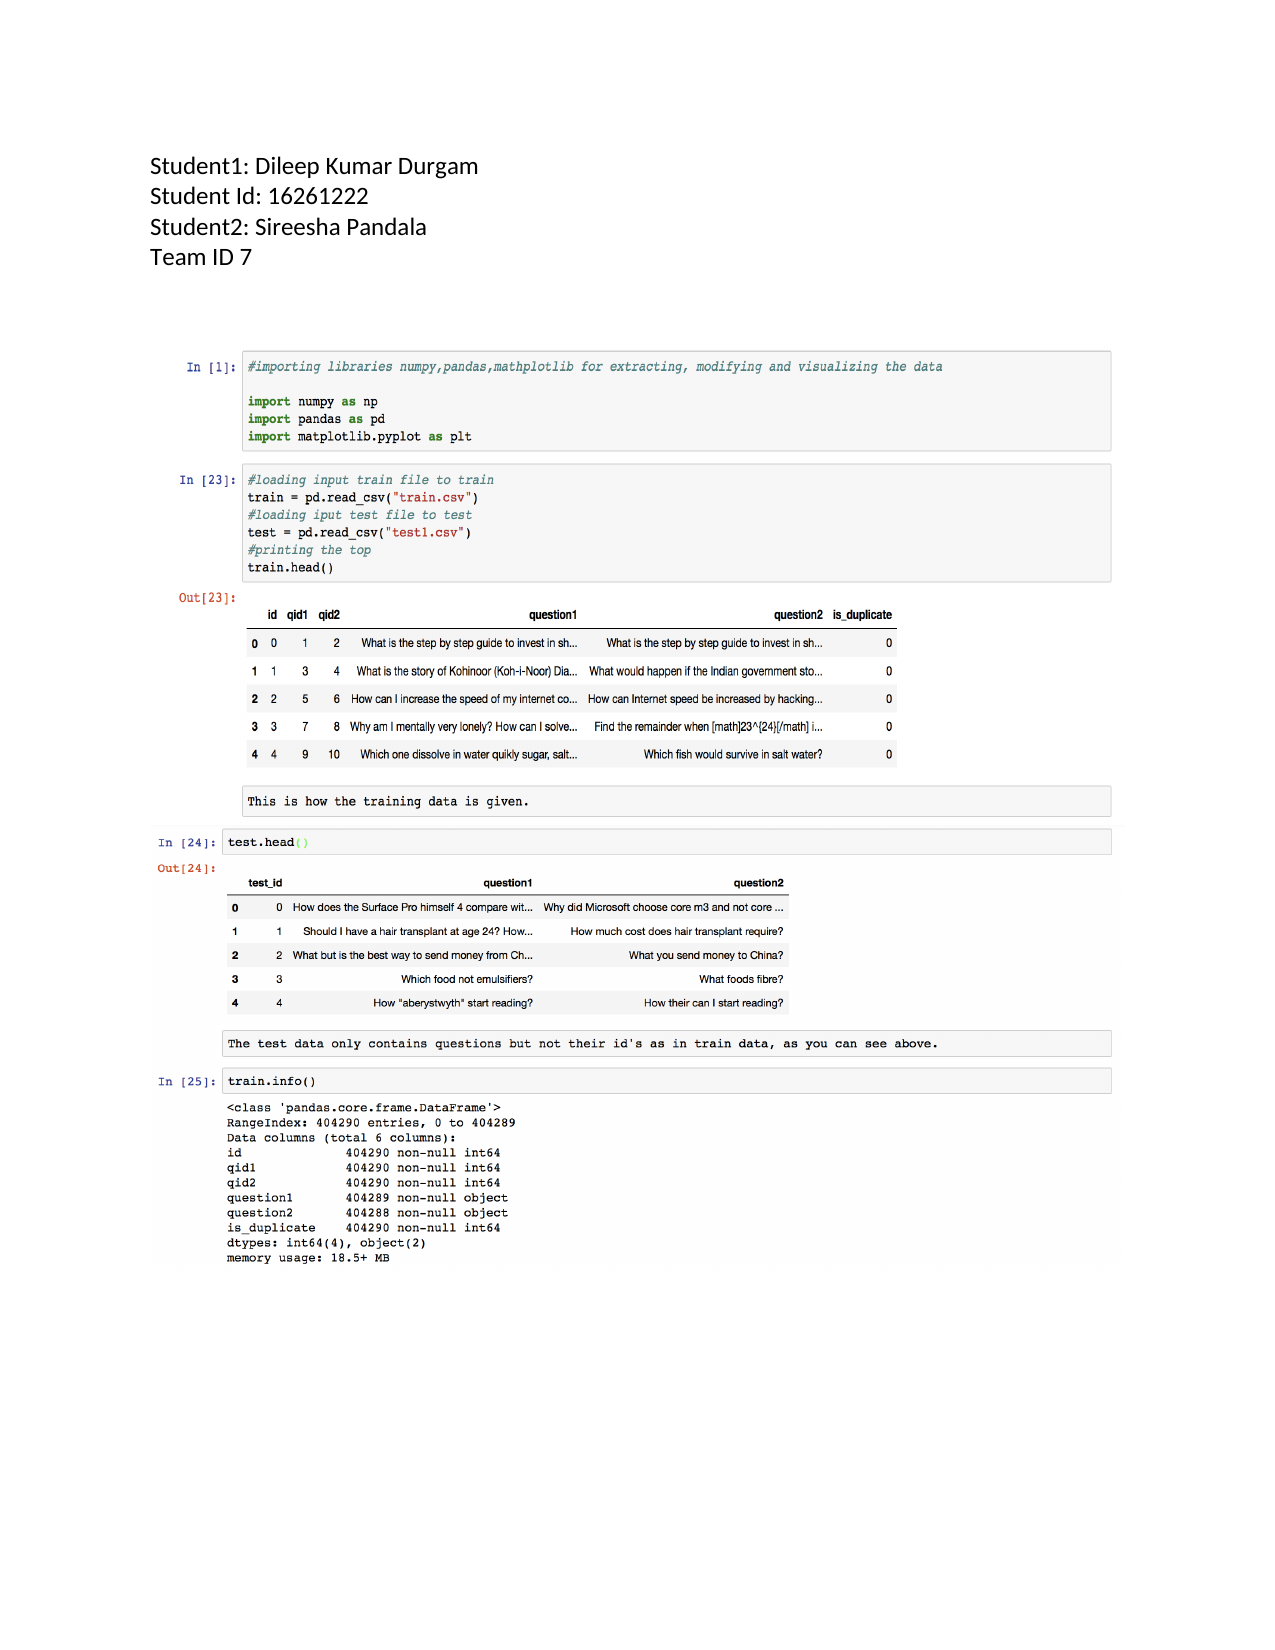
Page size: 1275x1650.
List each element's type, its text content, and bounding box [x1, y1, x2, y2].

text Team ID 7 [150, 242, 1125, 272]
text Student Id: 16261222 [150, 181, 1125, 211]
text Student2: Sireesha Pandala [150, 211, 1125, 242]
text Student1: Dileep Kumar Durgam [150, 150, 1125, 181]
picture [150, 333, 1125, 1271]
